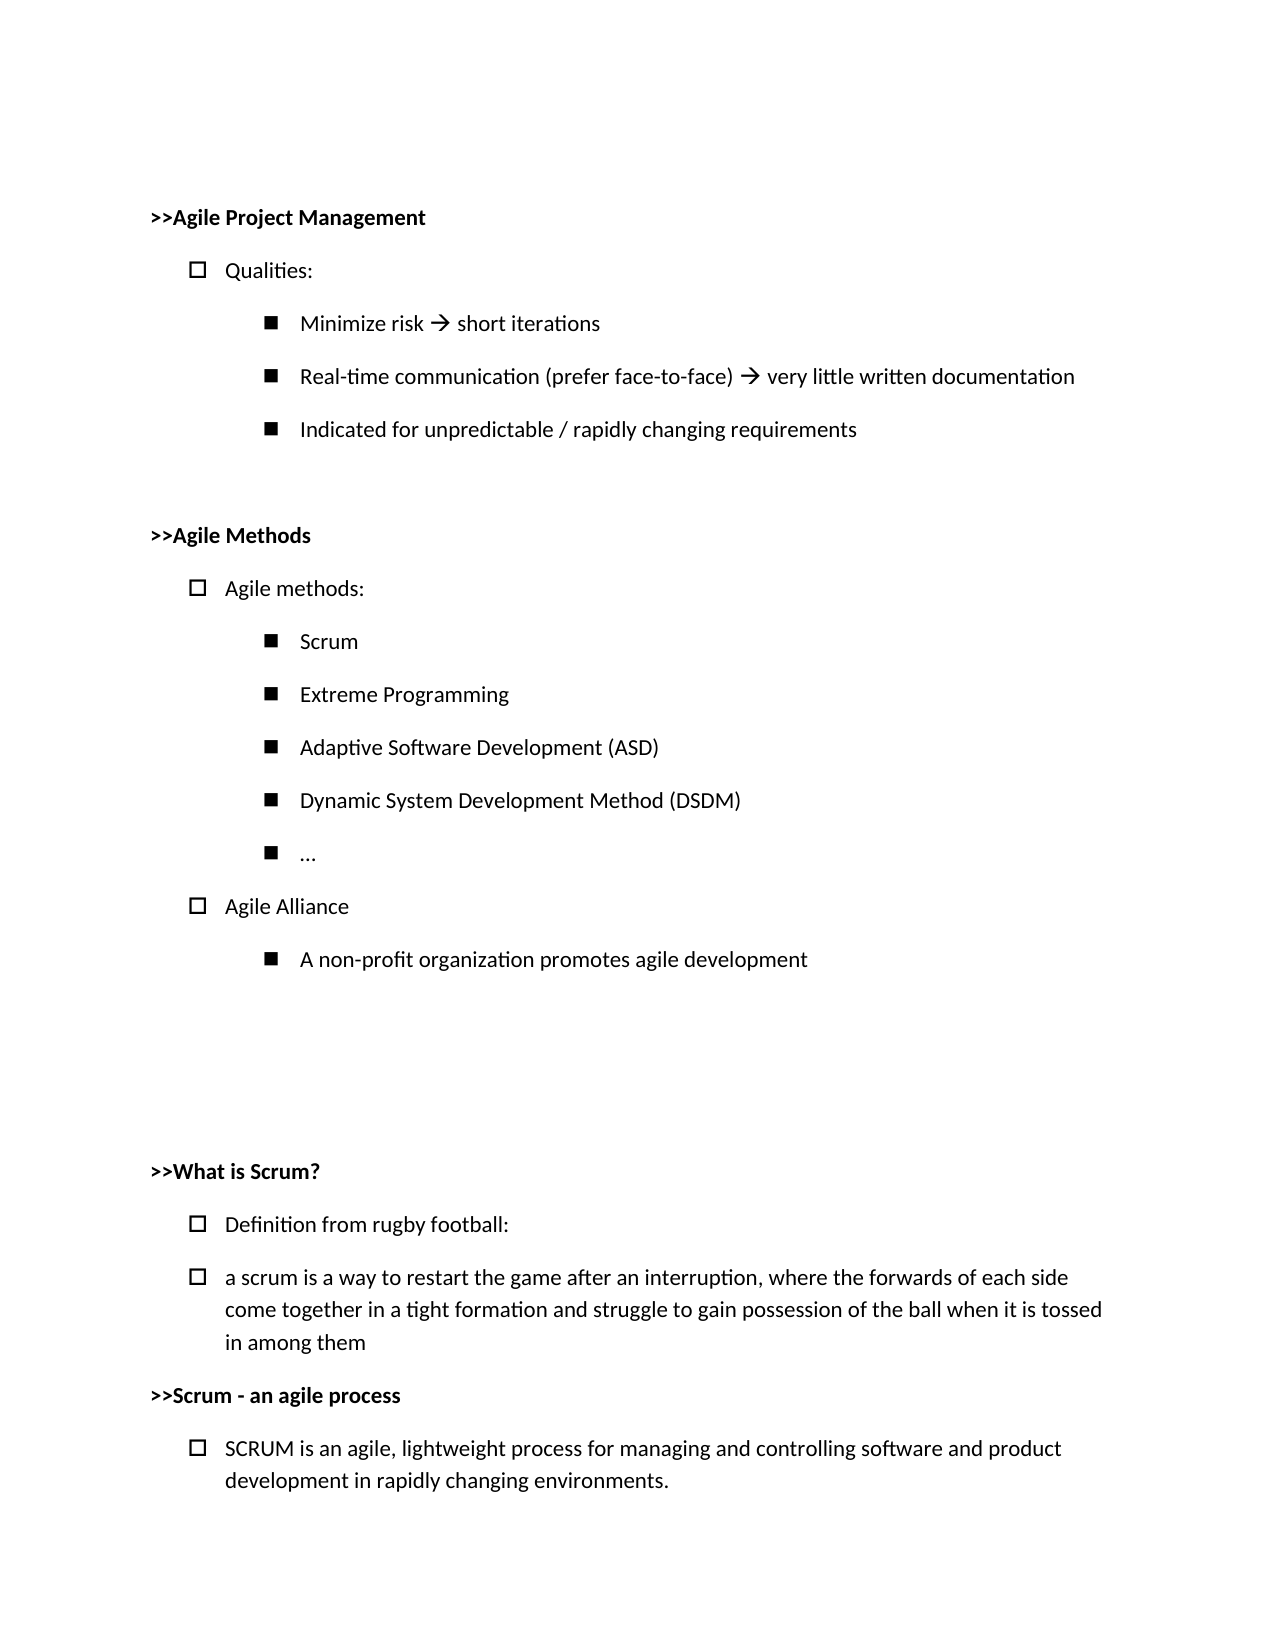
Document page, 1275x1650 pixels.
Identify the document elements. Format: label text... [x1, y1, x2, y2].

text >>Scrum - an agile process [150, 1381, 1125, 1409]
list Agile Alliance [187, 892, 1125, 920]
list a scrum is a way to restart the game after an interruption, where the forwards of each side come together in a tight formation and struggle to gain possession of the ball when it is tossed in among them [187, 1263, 1125, 1356]
list Minimize risk short iterations [262, 309, 1125, 337]
list Indicated for unpredictable / rapidly changing requirements [262, 415, 1125, 443]
text >>What is Scrum? [150, 1157, 1125, 1185]
list Extreme Programming [262, 680, 1125, 708]
list Definition from rugby football: [187, 1210, 1125, 1238]
text >>Agile Project Management [150, 203, 1125, 231]
text >>Agile Methods [150, 521, 1125, 549]
list Qualities: [187, 256, 1125, 284]
list Adaptive Software Development (ASD) [262, 733, 1125, 761]
list Real-time communication (prefer face-to-face) very little written documentation [262, 362, 1125, 390]
list … [262, 839, 1125, 867]
list Scrum [262, 627, 1125, 655]
list A non-profit organization promotes agile development [262, 945, 1125, 973]
list Agile methods: [187, 574, 1125, 602]
list Dynamic System Development Method (DSDM) [262, 786, 1125, 814]
list SCRUM is an agile, lightweight process for managing and controlling software and product development in rapidly changing environments. [187, 1434, 1125, 1494]
